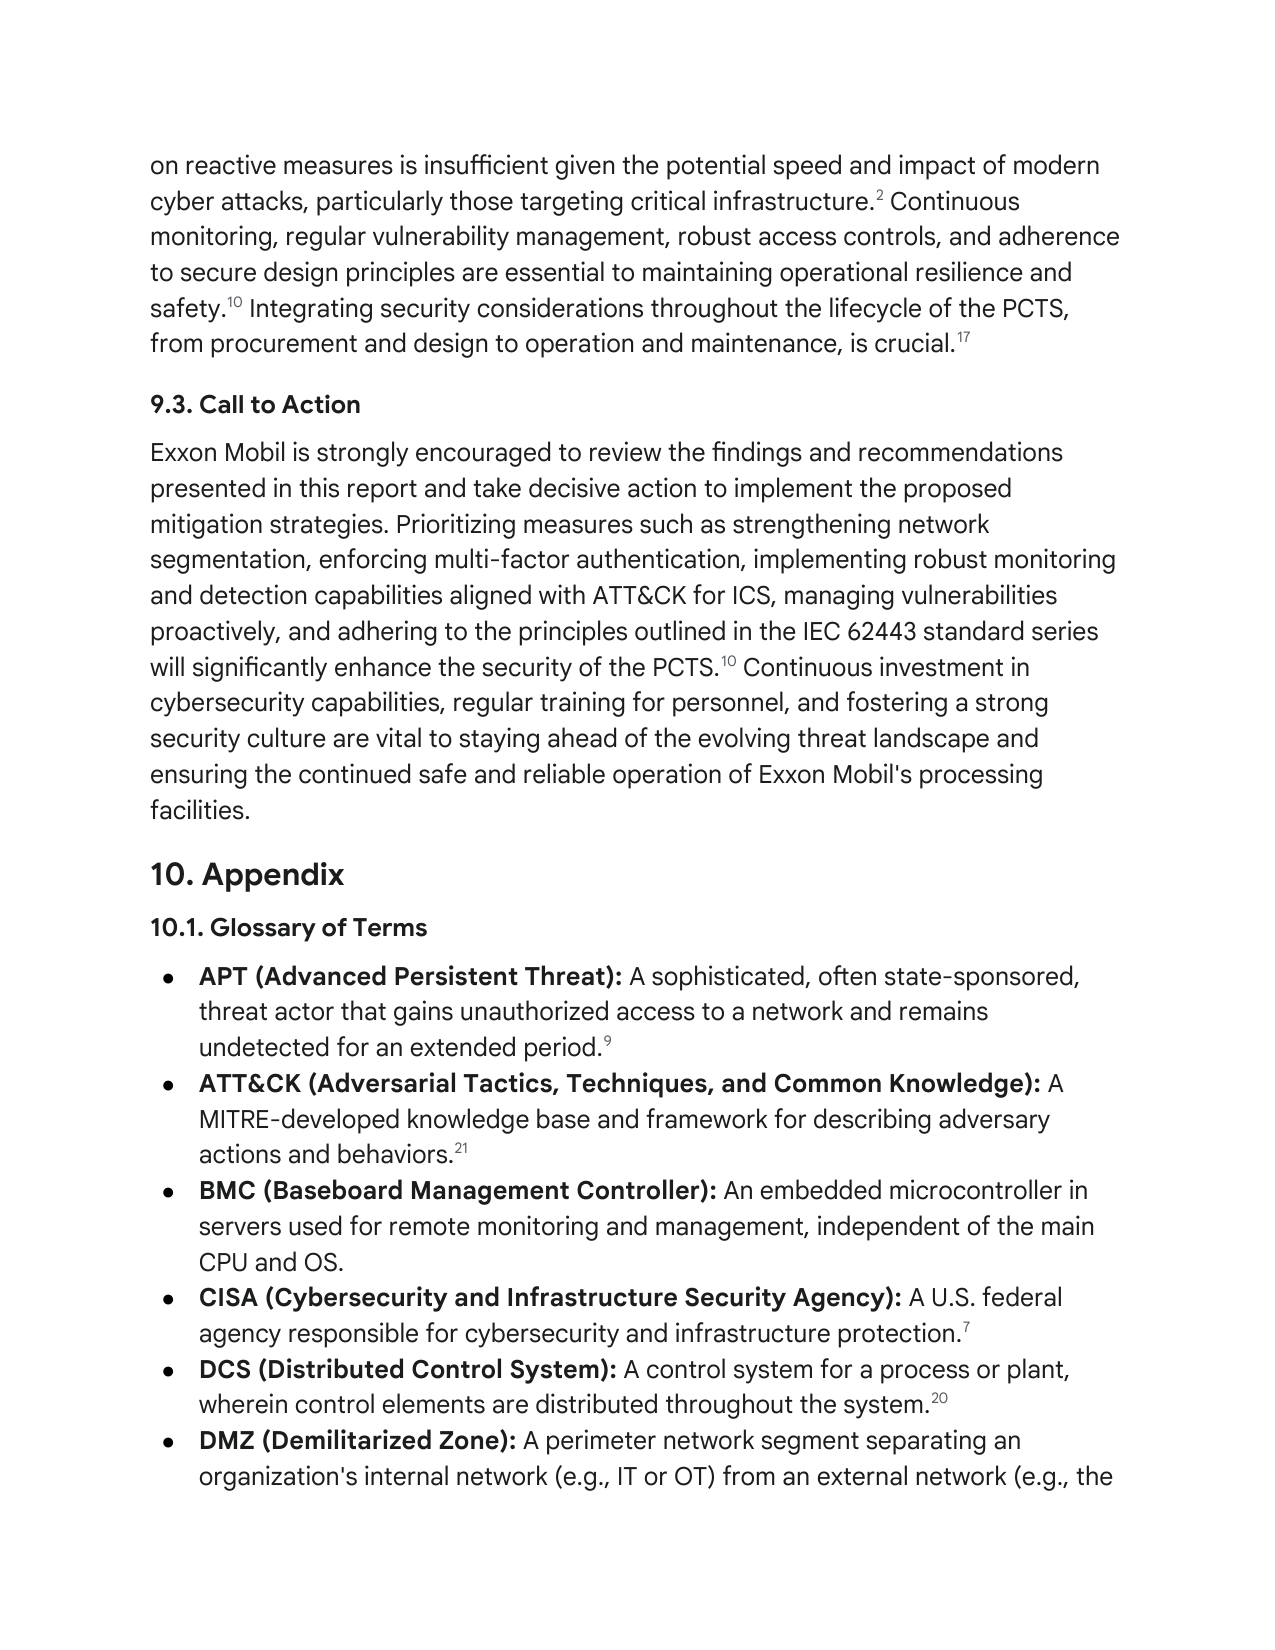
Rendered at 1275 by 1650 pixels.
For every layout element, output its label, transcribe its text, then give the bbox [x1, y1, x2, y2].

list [161, 1425, 1125, 1492]
list DCS (Distributed Control System): A control system for a process or plant, wherein control elements are distributed throughout the system.20 [161, 1354, 1125, 1421]
subtitle 10. Appendix [150, 856, 1125, 895]
text Exxon Mobil is strongly encouraged to review the findings and recommendations presented in this report and take decisive action to implement the proposed mitigation strategies. Prioritizing measures such as strengthening network segmentation, enforcing multi-factor authentication, implementing robust monitoring and detection capabilities aligned with ATT&CK for ICS, managing vulnerabilities proactively, and adhering to the principles outlined in the IEC 62443 standard series will significantly enhance the security of the PCTS.10 Continuous investment in cybersecurity capabilities, regular training for personnel, and fostering a strong security culture are vital to staying ahead of the evolving threat landscape and ensuring the continued safe and reliable operation of Exxon Mobil's processing facilities. [150, 438, 1125, 826]
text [150, 150, 1125, 360]
subtitle 10.1. Glossary of Terms [150, 913, 1125, 944]
subtitle 9.3. Call to Action [150, 389, 1125, 421]
list CISA (Cybersecurity and Infrastructure Security Agency): A U.S. federal agency responsible for cybersecurity and infrastructure protection.7 [161, 1282, 1125, 1349]
list ATT&CK (Adversarial Tactics, Techniques, and Common Knowledge): A MITRE-developed knowledge base and framework for describing adversary actions and behaviors.21 [161, 1068, 1125, 1171]
list BMC (Baseboard Management Controller): An embedded microcontroller in servers used for remote monitoring and management, independent of the main CPU and OS. [161, 1175, 1125, 1278]
list APT (Advanced Persistent Threat): A sophisticated, often state-sponsored, threat actor that gains unauthorized access to a network and remains undetected for an extended period.9 [161, 961, 1125, 1064]
